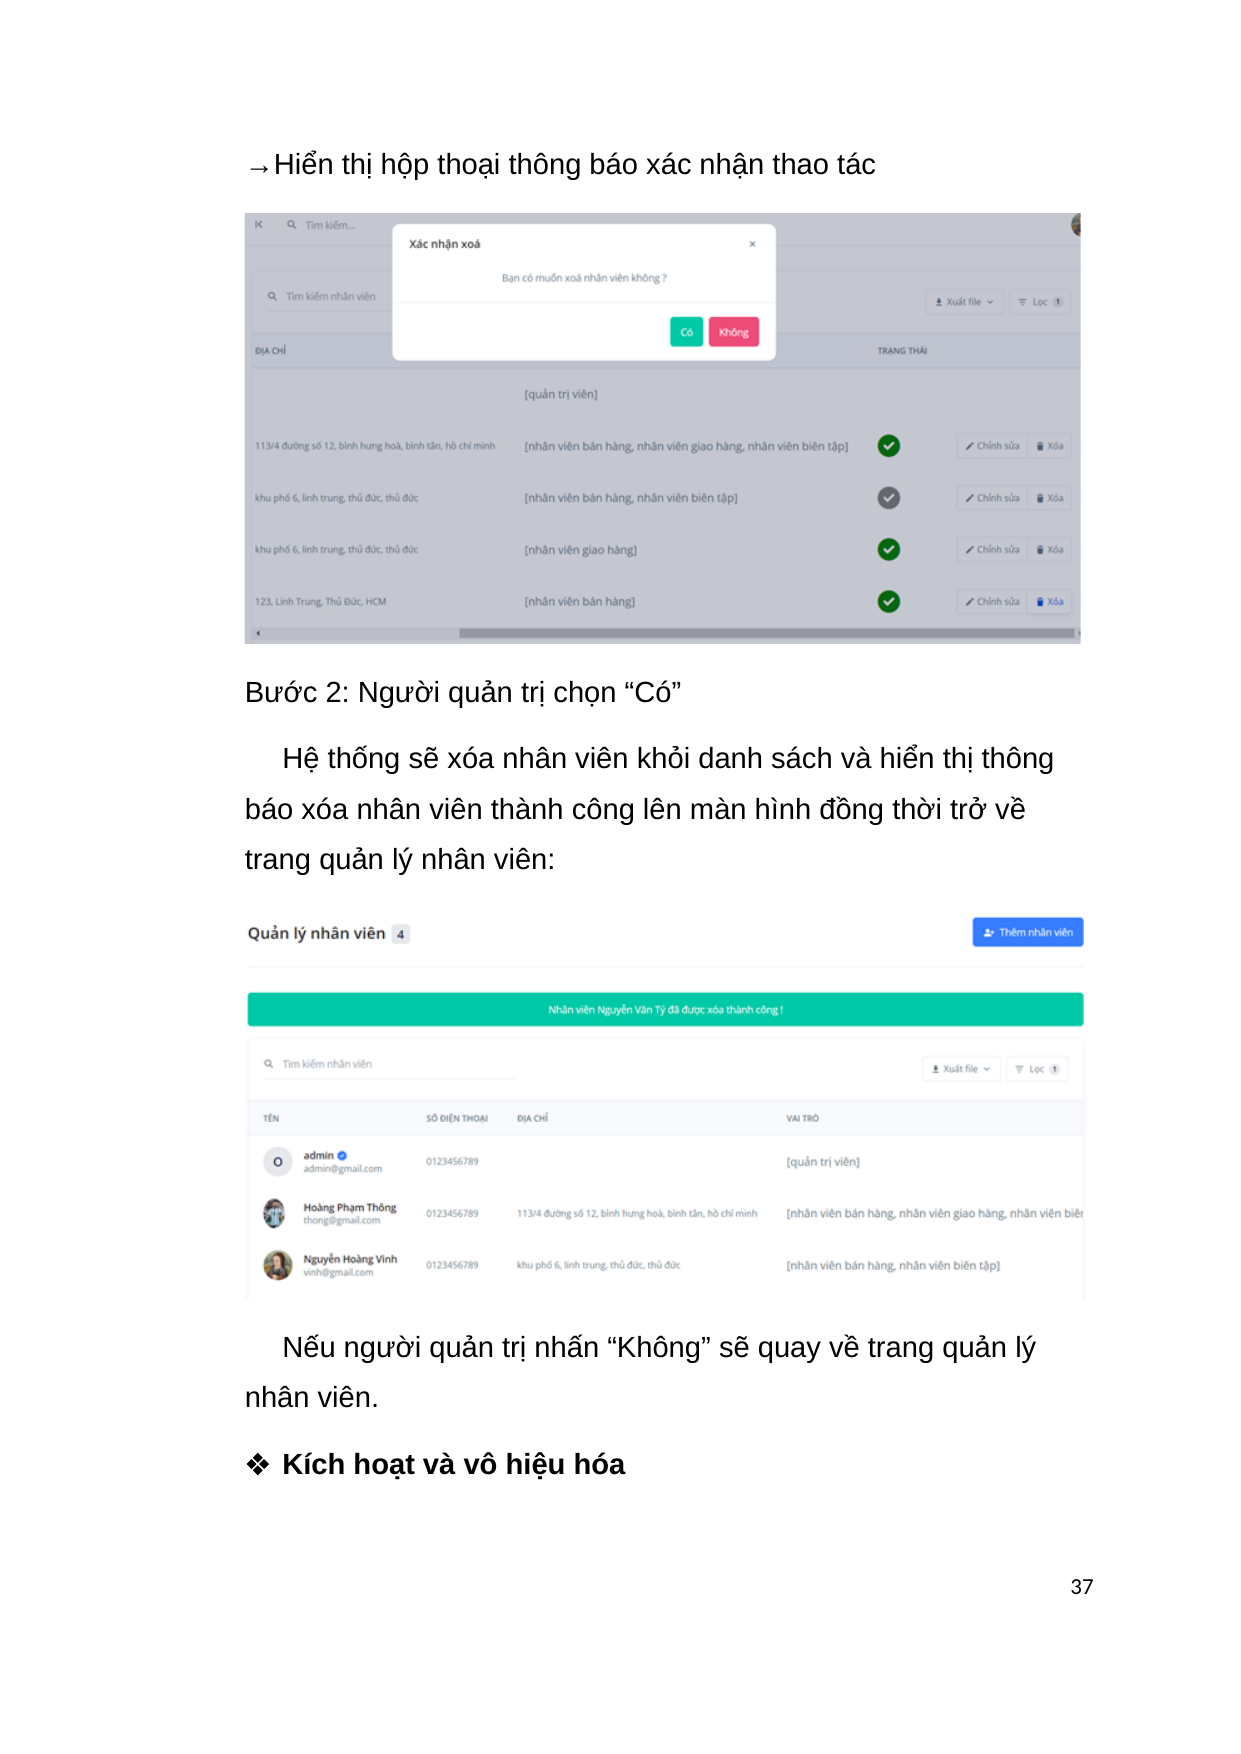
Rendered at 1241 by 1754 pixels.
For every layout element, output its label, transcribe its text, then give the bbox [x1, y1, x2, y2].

picture [244, 213, 1081, 644]
text Hệ thống sẽ xóa nhân viên khỏi danh sách và hiển thị thông báo xóa nhân viên thành công lên màn hình đồng thời trở về trang quản lý nhân viên: [244, 742, 1093, 876]
text →Hiển thị hộp thoại thông báo xác nhận thao tác [244, 147, 1093, 181]
picture [244, 909, 1094, 1300]
text Nếu người quản trị nhấn “Không” sẽ quay về trang quản lý nhân viên. [244, 1330, 1093, 1414]
list Kích hoạt và vô hiệu hóa [244, 1447, 1093, 1481]
text Bước 2: Người quản trị chọn “Có” [244, 674, 1093, 708]
